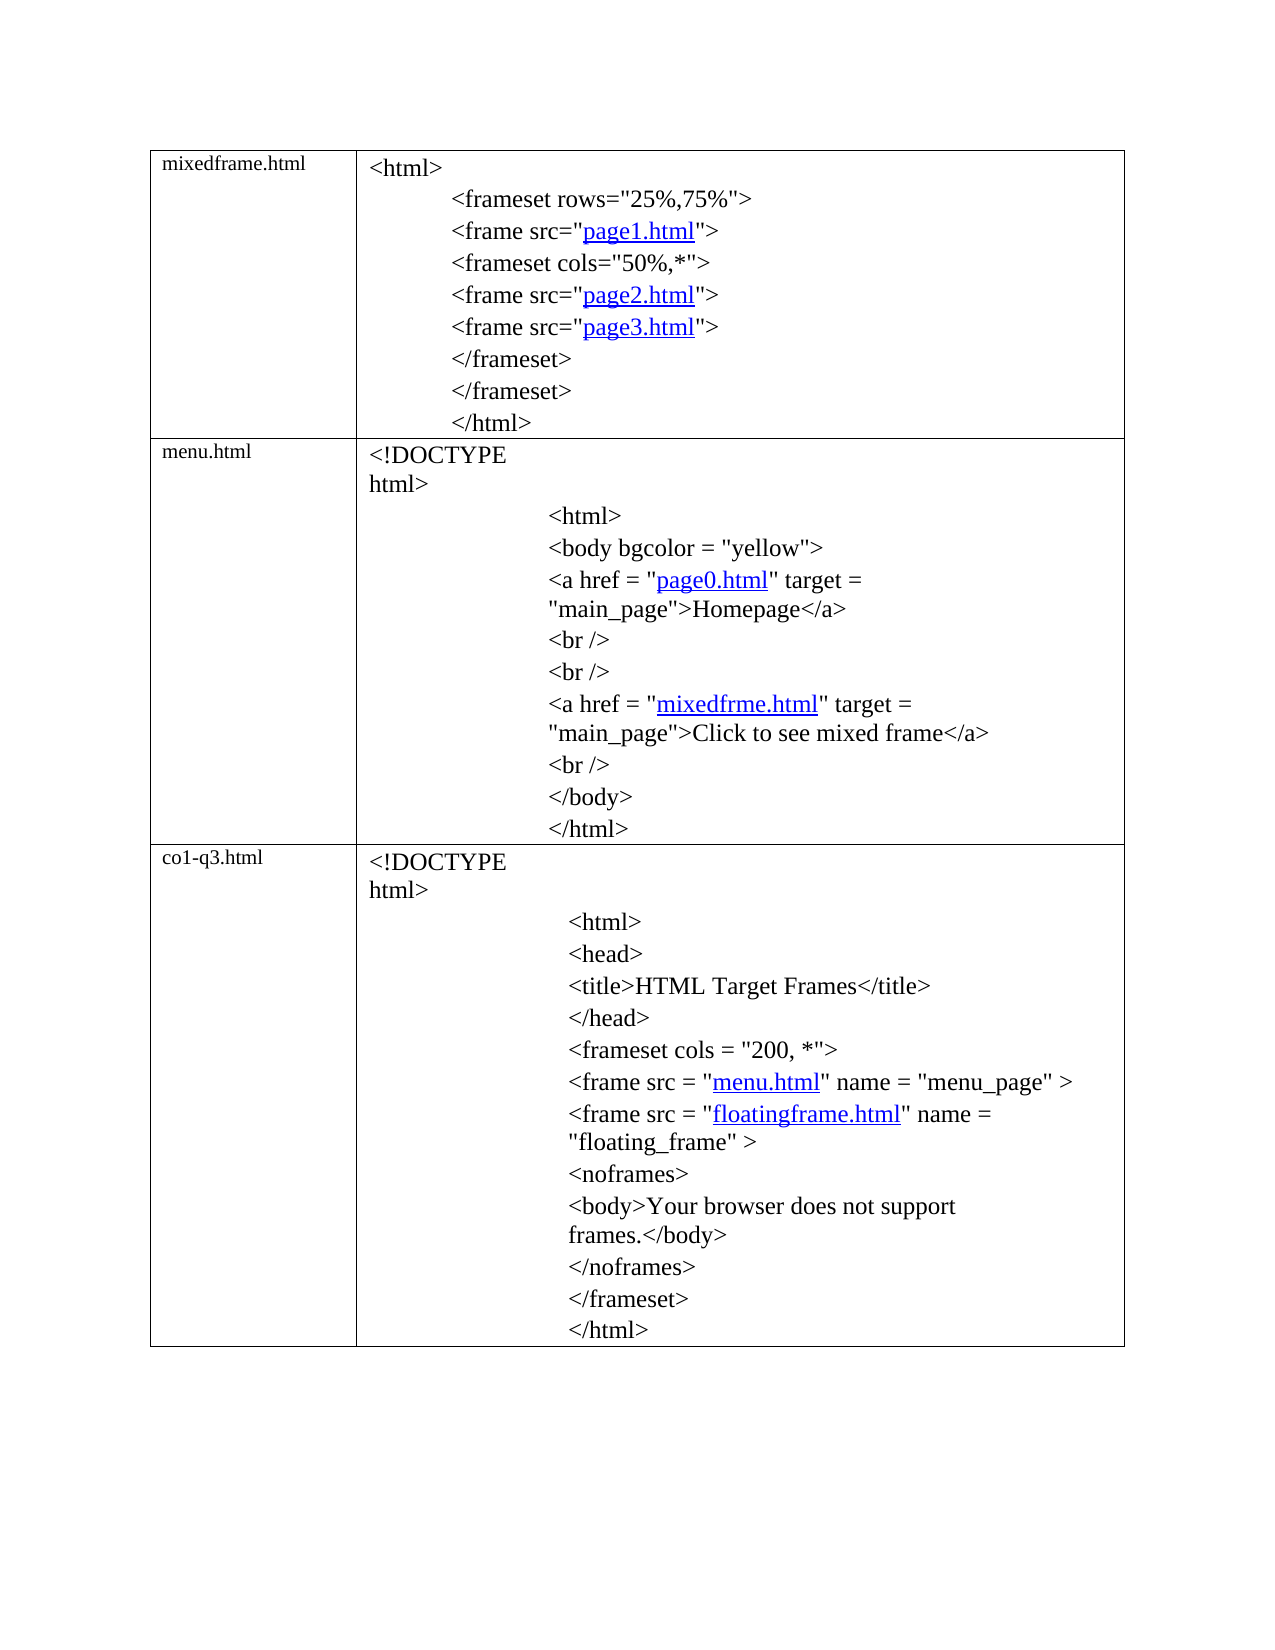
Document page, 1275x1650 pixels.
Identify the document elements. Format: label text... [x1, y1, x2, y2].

table_cell [357, 151, 1124, 438]
table_cell [357, 845, 1124, 1346]
table_cell [357, 439, 1124, 844]
table_cell menu.html [151, 439, 356, 844]
table_cell co1-q3.html [151, 845, 356, 1346]
table_cell mixedframe.html [151, 151, 356, 438]
